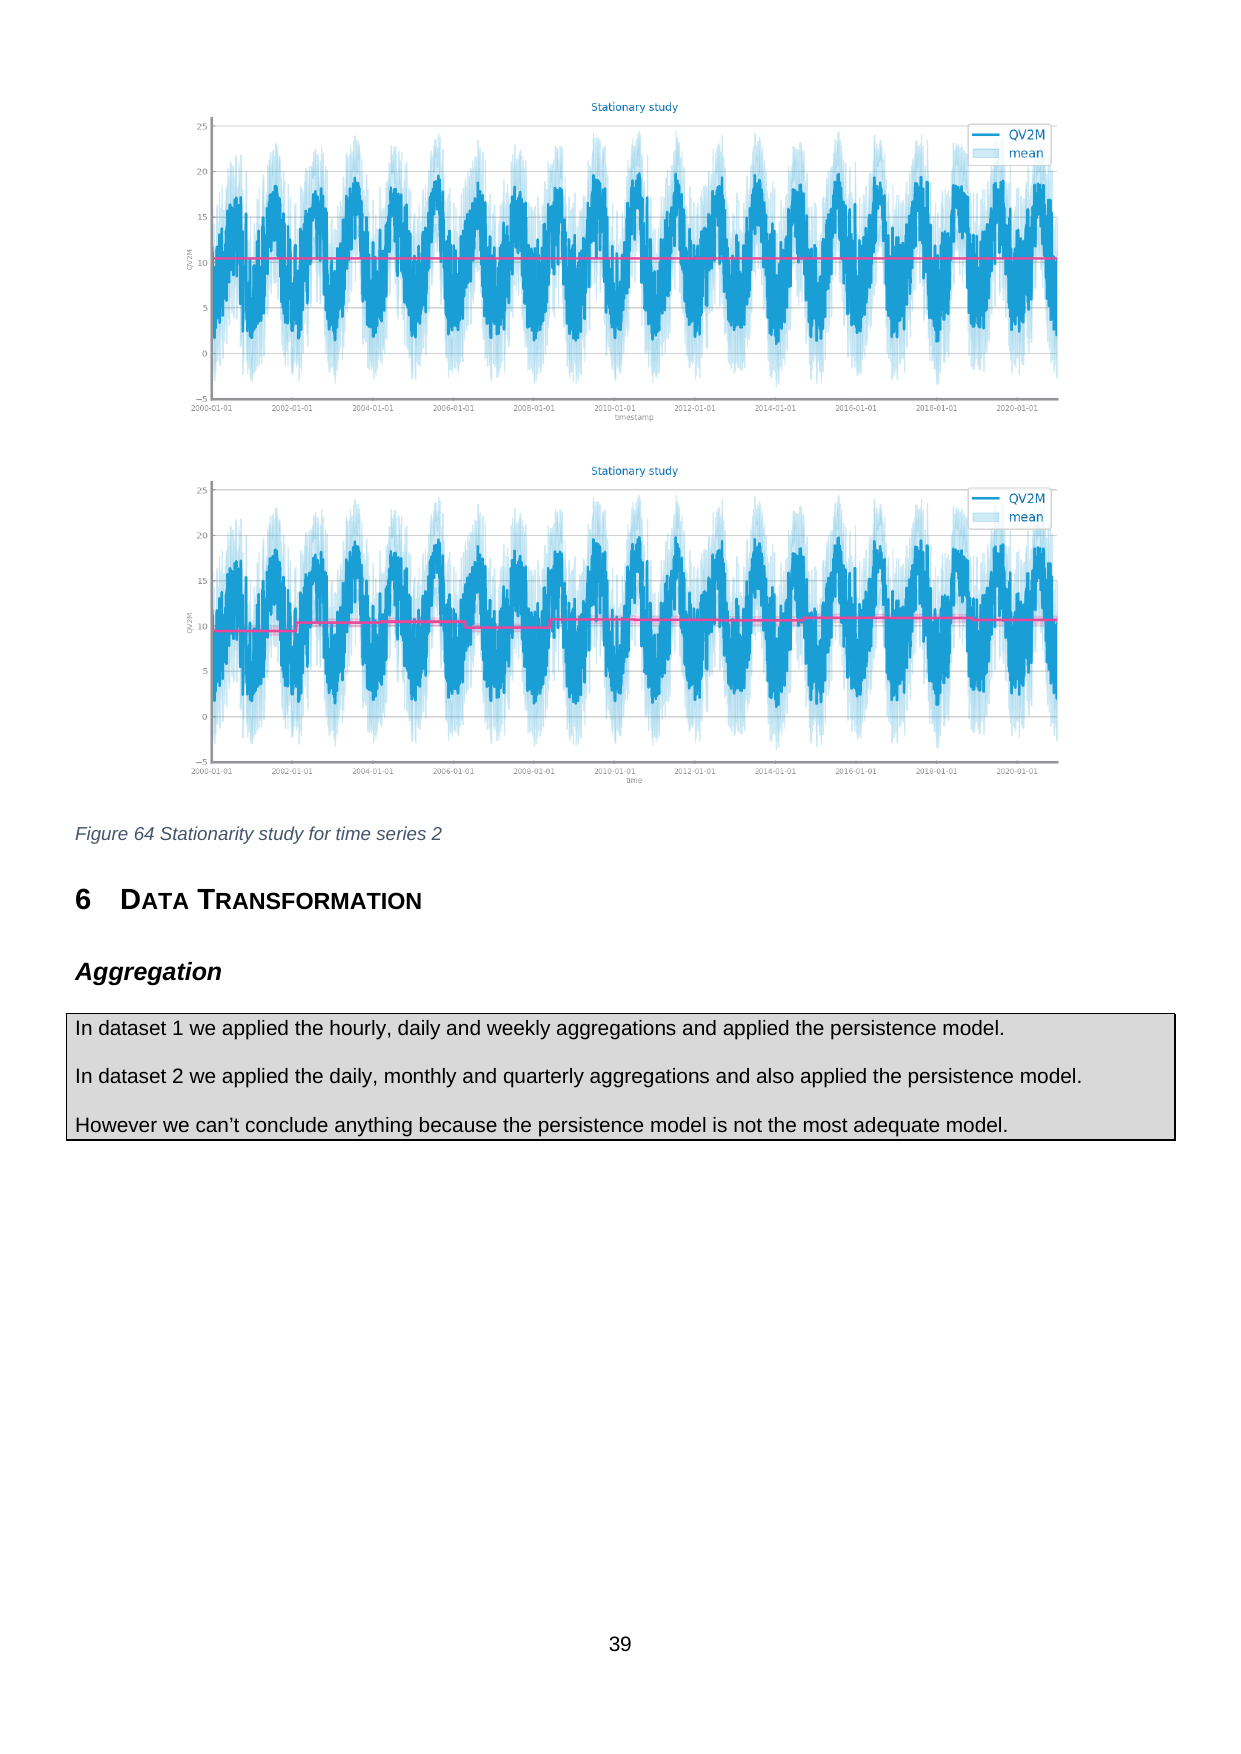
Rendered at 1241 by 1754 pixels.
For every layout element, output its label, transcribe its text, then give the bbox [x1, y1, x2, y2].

subtitle Data Transformation [75, 882, 1165, 915]
text In dataset 2 we applied the daily, monthly and quarterly aggregations and also applied the persistence model. [67, 1061, 1174, 1088]
subtitle Aggregation [75, 957, 1165, 986]
picture [75, 75, 1166, 802]
text However we can’t conclude anything because the persistence model is not the most adequate model. [67, 1109, 1174, 1139]
text In dataset 1 we applied the hourly, daily and weekly aggregations and applied the persistence model. [67, 1014, 1174, 1040]
